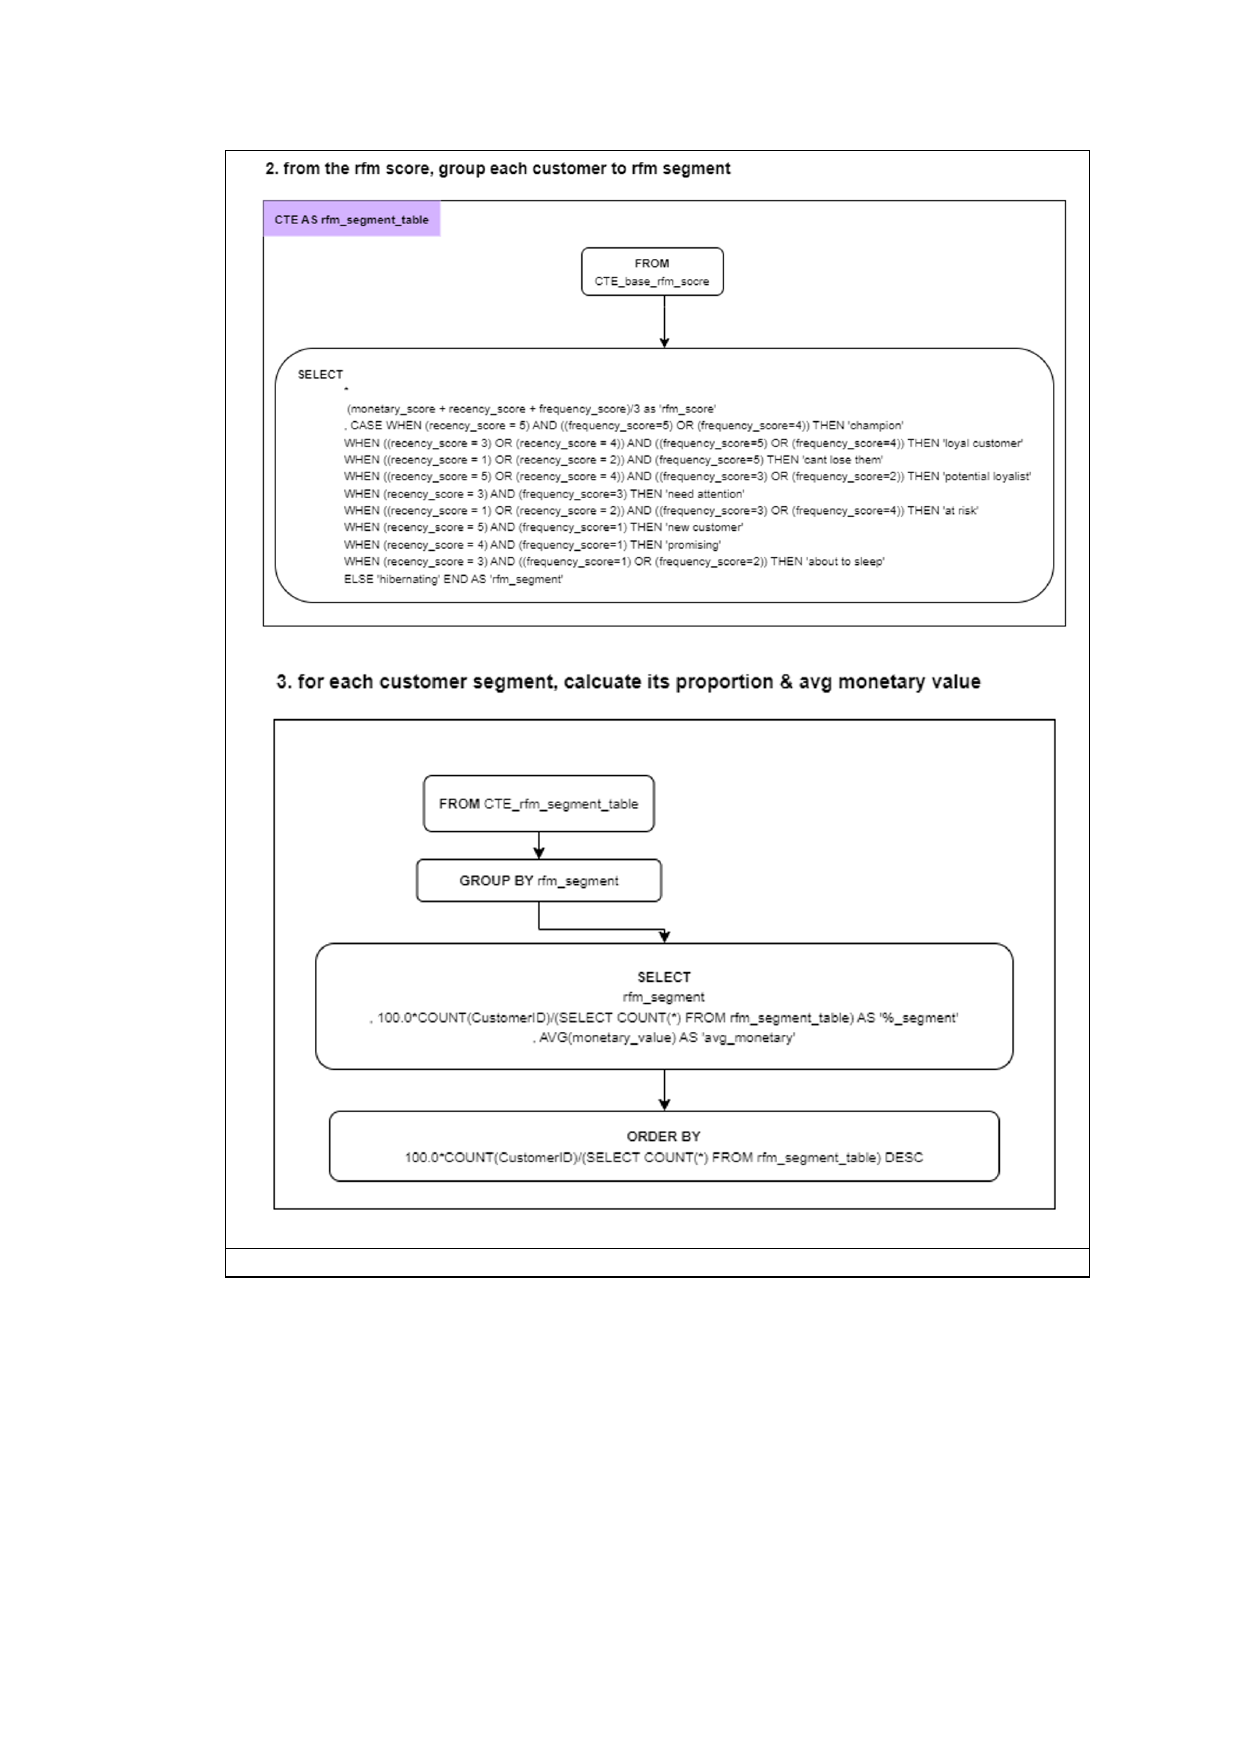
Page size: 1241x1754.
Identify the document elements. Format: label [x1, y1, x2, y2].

picture [253, 664, 1063, 1220]
picture [245, 151, 1070, 636]
table_cell [226, 1249, 1089, 1276]
table_cell [226, 151, 1089, 1247]
